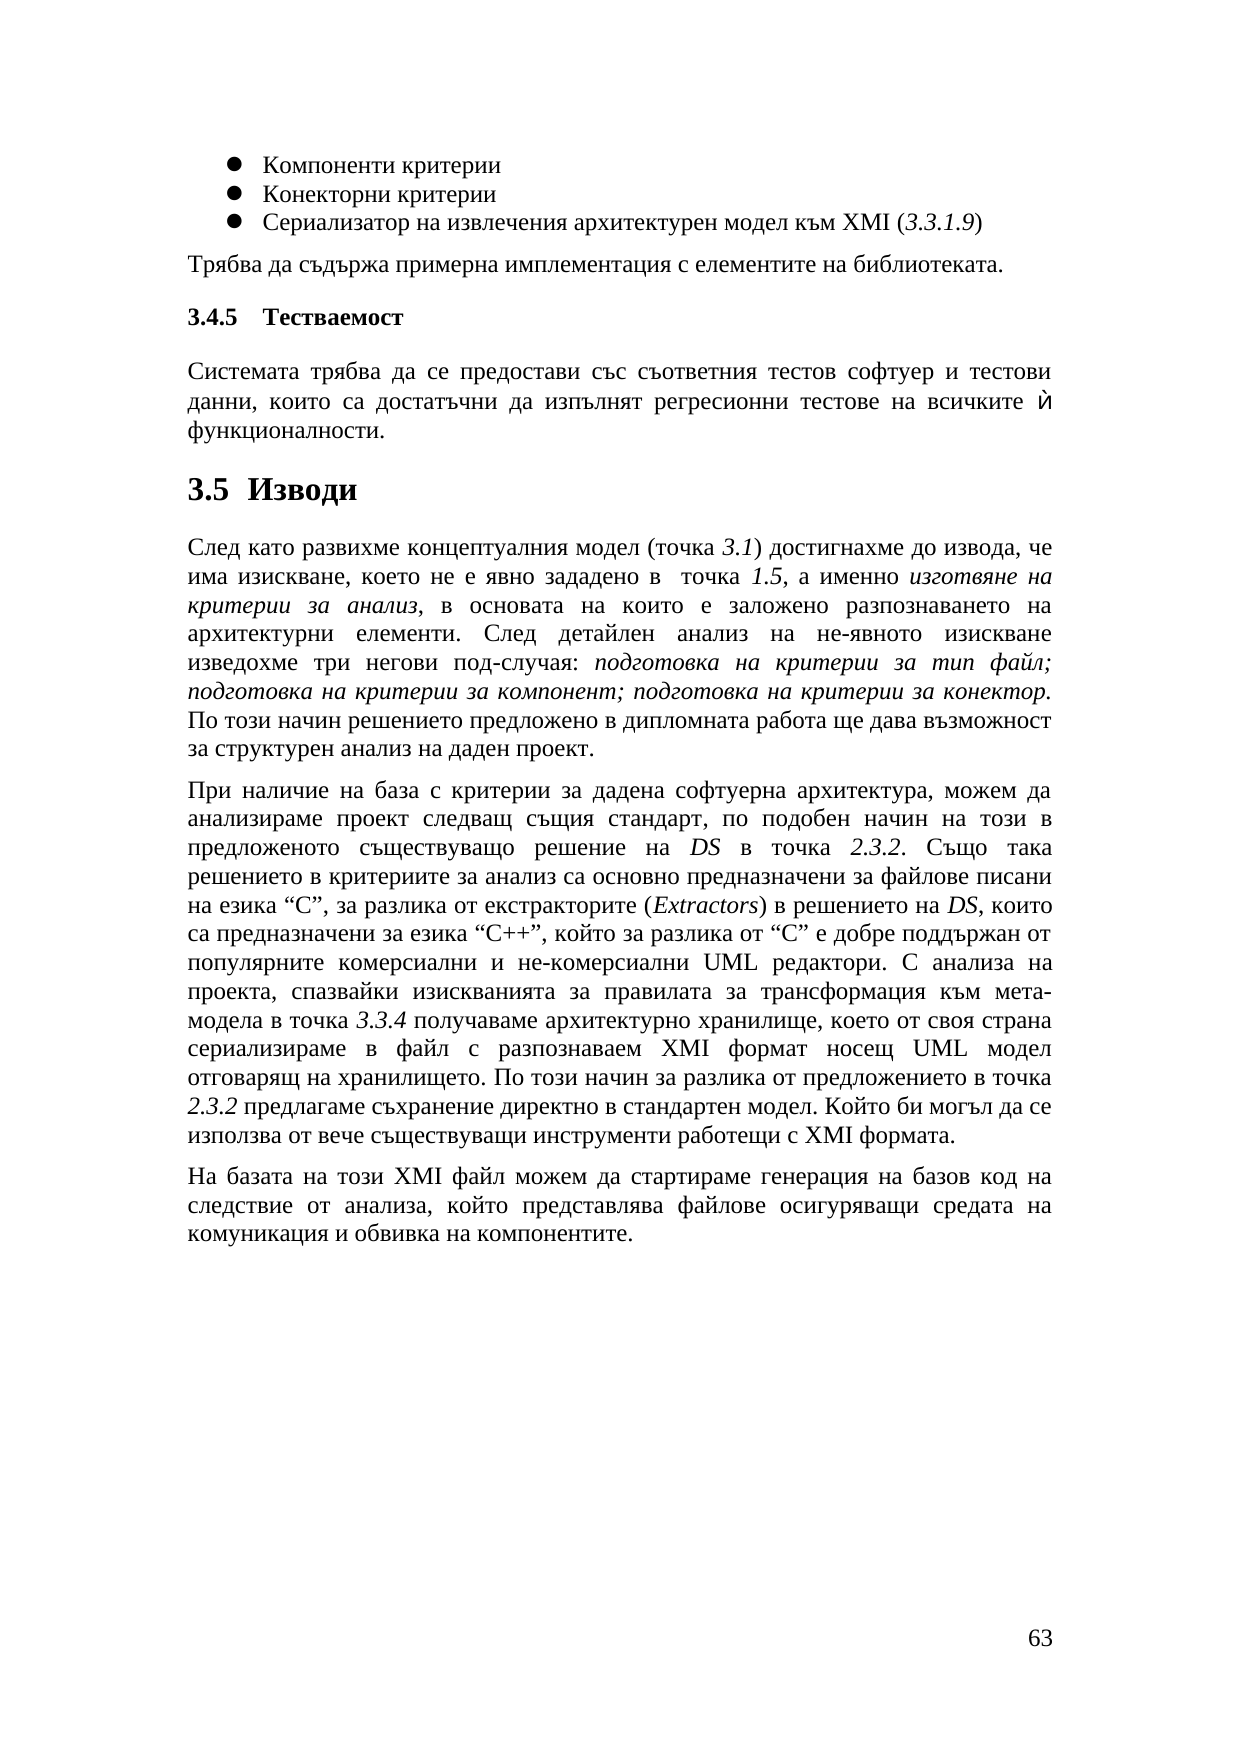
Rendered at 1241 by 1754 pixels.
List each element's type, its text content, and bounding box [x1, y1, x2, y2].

text При наличие на база с критерии за дадена софтуерна архитектура, можем да анализираме проект следващ същия стандарт, по подобен начин на този в предложеното съществуващо решение на DS в точка 2.3.2. Също така решението в критериите за анализ са основно предназначени за файлове писани на езика “C”, за разлика от екстракторите (Extractors) в решението на DS, които са предназначени за езика “C++”, който за разлика от “C” е добре поддържан от популярните комерсиални и не-комерсиални UML редактори. С анализа на проекта, спазвайки изискванията за правилата за трансформация към мета-модела в точка 3.3.4 получаваме архитектурно хранилище, което от своя страна сериализираме в файл с разпознаваем XMI формат носещ UML модел отговарящ на хранилището. По този начин за разлика от предложението в точка 2.3.2 предлагаме съхранение директно в стандартен модел. Който би могъл да се използва от вече съществуващи инструменти работещи с XMI формата. [187, 775, 1053, 1148]
text Системата трябва да се предостави със съответния тестов софтуер и тестови данни, които са достатъчни да изпълнят регресионни тестове на всичките ѝ функционалности. [187, 356, 1053, 444]
list Сериализатор на извлечения архитектурен модел към XMI (3.3.1.9) [225, 207, 1053, 236]
list Конекторни критерии [225, 179, 1053, 207]
list Компоненти критерии [225, 150, 1053, 179]
text На базата на този XMI файл можем да стартираме генерация на базов код на следствие от анализа, който представлява файлове осигуряващи средата на комуникация и обвивка на компонентите. [187, 1161, 1053, 1247]
subtitle Тестваемост [187, 302, 1053, 331]
subtitle Изводи [187, 469, 1053, 507]
text Трябва да съдържа примерна имплементация с елементите на библиотеката. [187, 249, 1053, 277]
text След като развихме концептуалния модел (точка 3.1) достигнахме до извода, че има изискване, което не е явно зададено в точка 1.5, а именно изготвяне на критерии за анализ, в основата на които е заложено разпознаването на архитектурни елементи. След детайлен анализ на не-явното изискване изведохме три негови под-случая: подготовка на критерии за тип файл; подготовка на критерии за компонент; подготовка на критерии за конектор. По този начин решението предложено в дипломната работа ще дава възможност за структурен анализ на даден проект. [187, 532, 1053, 762]
